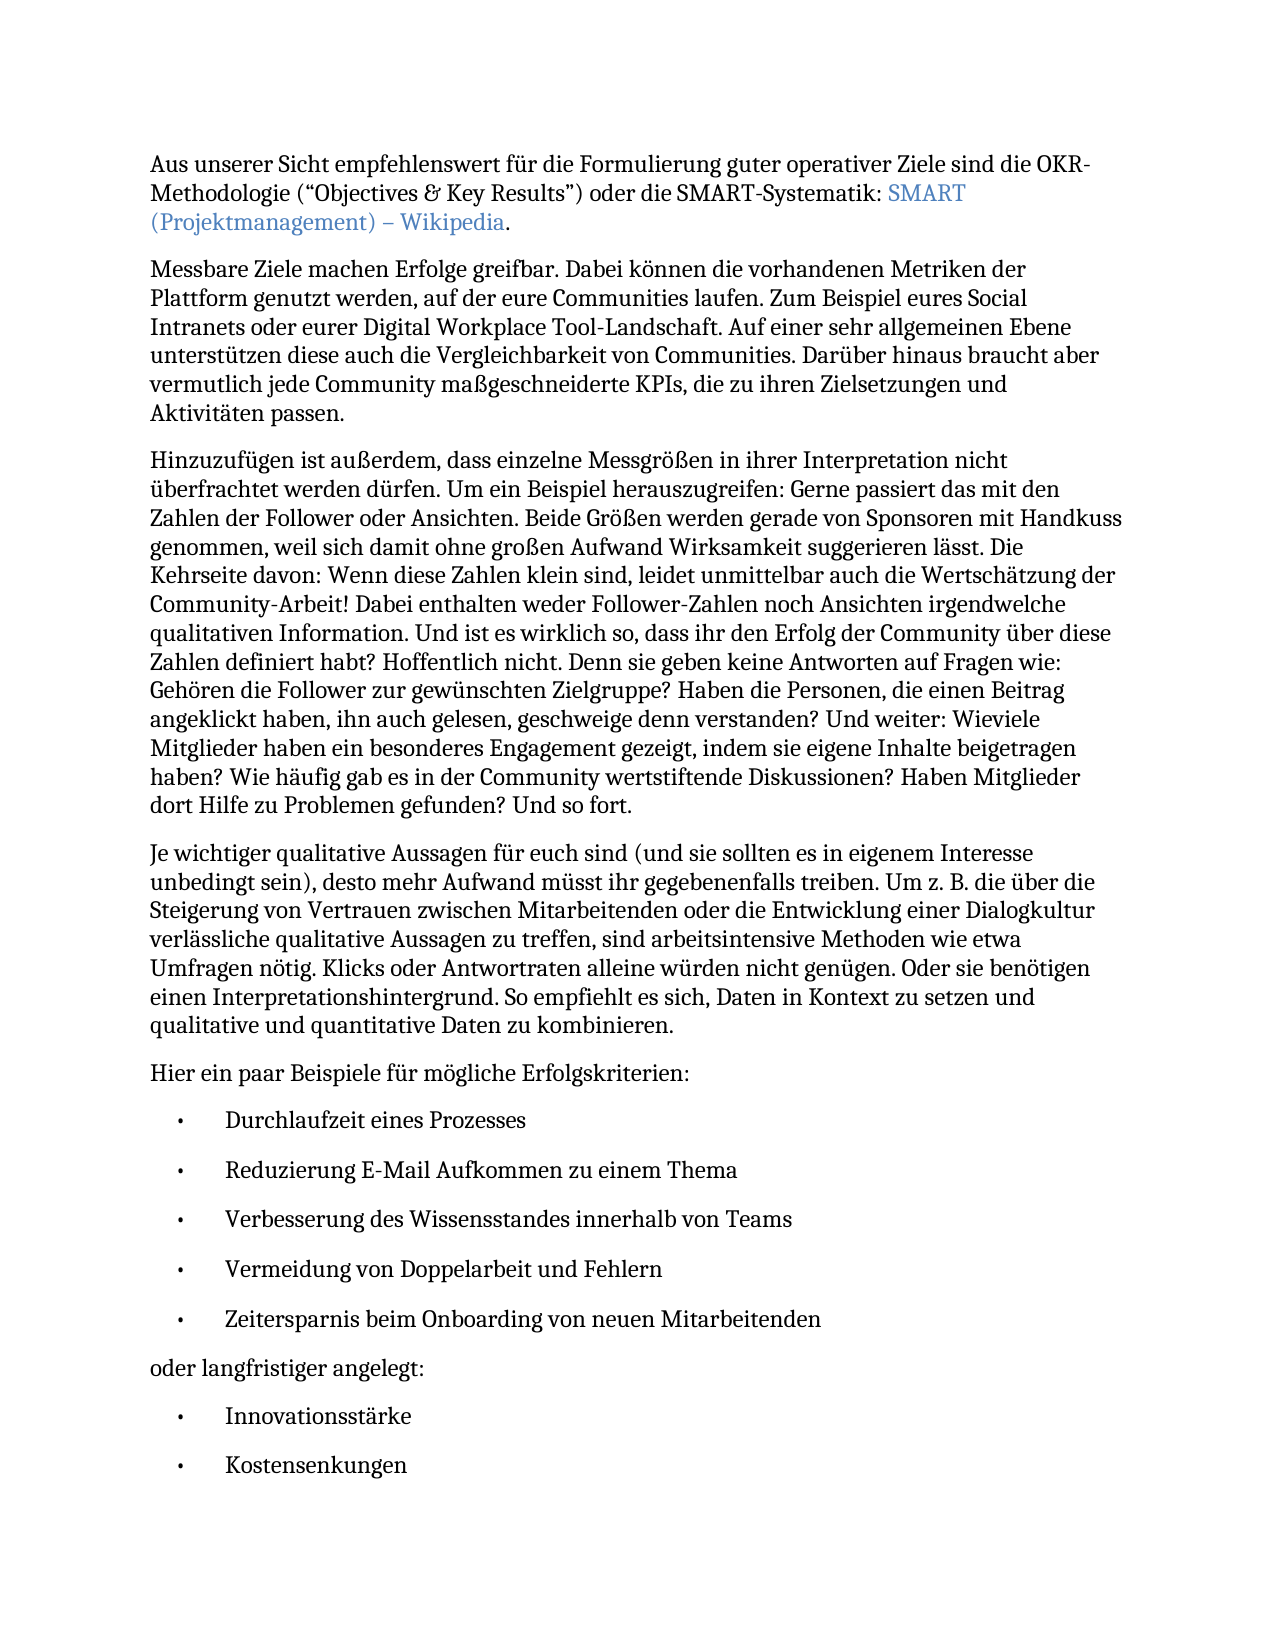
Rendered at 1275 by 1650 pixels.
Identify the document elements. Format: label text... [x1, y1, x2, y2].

list Kostensenkungen [175, 1451, 1125, 1480]
text Hier ein paar Beispiele für mögliche Erfolgskriterien: [150, 1059, 1125, 1087]
list Durchlaufzeit eines Prozesses [175, 1106, 1125, 1135]
list Zeitersparnis beim Onboarding von neuen Mitarbeitenden [175, 1304, 1125, 1333]
list Vermeidung von Doppelarbeit und Fehlern [175, 1255, 1125, 1284]
text Aus unserer Sicht empfehlenswert für die Formulierung guter operativer Ziele sind die OKR-Methodologie (“Objectives & Key Results”) oder die SMART-Systematik: SMART (Projektmanagement) – Wikipedia. [150, 150, 1125, 236]
text Hinzuzufügen ist außerdem, dass einzelne Messgrößen in ihrer Interpretation nicht überfrachtet werden dürfen. Um ein Beispiel herauszugreifen: Gerne passiert das mit den Zahlen der Follower oder Ansichten. Beide Größen werden gerade von Sponsoren mit Handkuss genommen, weil sich damit ohne großen Aufwand Wirksamkeit suggerieren lässt. Die Kehrseite davon: Wenn diese Zahlen klein sind, leidet unmittelbar auch die Wertschätzung der Community-Arbeit! Dabei enthalten weder Follower-Zahlen noch Ansichten irgendwelche qualitativen Information. Und ist es wirklich so, dass ihr den Erfolg der Community über diese Zahlen definiert habt? Hoffentlich nicht. Denn sie geben keine Antworten auf Fragen wie: Gehören die Follower zur gewünschten Zielgruppe? Haben die Personen, die einen Beitrag angeklickt haben, ihn auch gelesen, geschweige denn verstanden? Und weiter: Wieviele Mitglieder haben ein besonderes Engagement gezeigt, indem sie eigene Inhalte beigetragen haben? Wie häufig gab es in der Community wertstiftende Diskussionen? Haben Mitglieder dort Hilfe zu Problemen gefunden? Und so fort. [150, 446, 1125, 820]
text Je wichtiger qualitative Aussagen für euch sind (und sie sollten es in eigenem Interesse unbedingt sein), desto mehr Aufwand müsst ihr gegebenenfalls treiben. Um z. B. die über die Steigerung von Vertrauen zwischen Mitarbeitenden oder die Entwicklung einer Dialogkultur verlässliche qualitative Aussagen zu treffen, sind arbeitsintensive Methoden wie etwa Umfragen nötig. Klicks oder Antwortraten alleine würden nicht genügen. Oder sie benötigen einen Interpretationshintergrund. So empfiehlt es sich, Daten in Kontext zu setzen und qualitative und quantitative Daten zu kombinieren. [150, 839, 1125, 1040]
text oder langfristiger angelegt: [150, 1354, 1125, 1383]
list Verbesserung des Wissensstandes innerhalb von Teams [175, 1205, 1125, 1234]
text Messbare Ziele machen Erfolge greifbar. Dabei können die vorhandenen Metriken der Plattform genutzt werden, auf der eure Communities laufen. Zum Beispiel eures Social Intranets oder eurer Digital Workplace Tool-Landschaft. Auf einer sehr allgemeinen Ebene unterstützen diese auch die Vergleichbarkeit von Communities. Darüber hinaus braucht aber vermutlich jede Community maßgeschneiderte KPIs, die zu ihren Zielsetzungen und Aktivitäten passen. [150, 255, 1125, 427]
list Innovationsstärke [175, 1402, 1125, 1430]
list Reduzierung E-Mail Aufkommen zu einem Thema [175, 1156, 1125, 1184]
